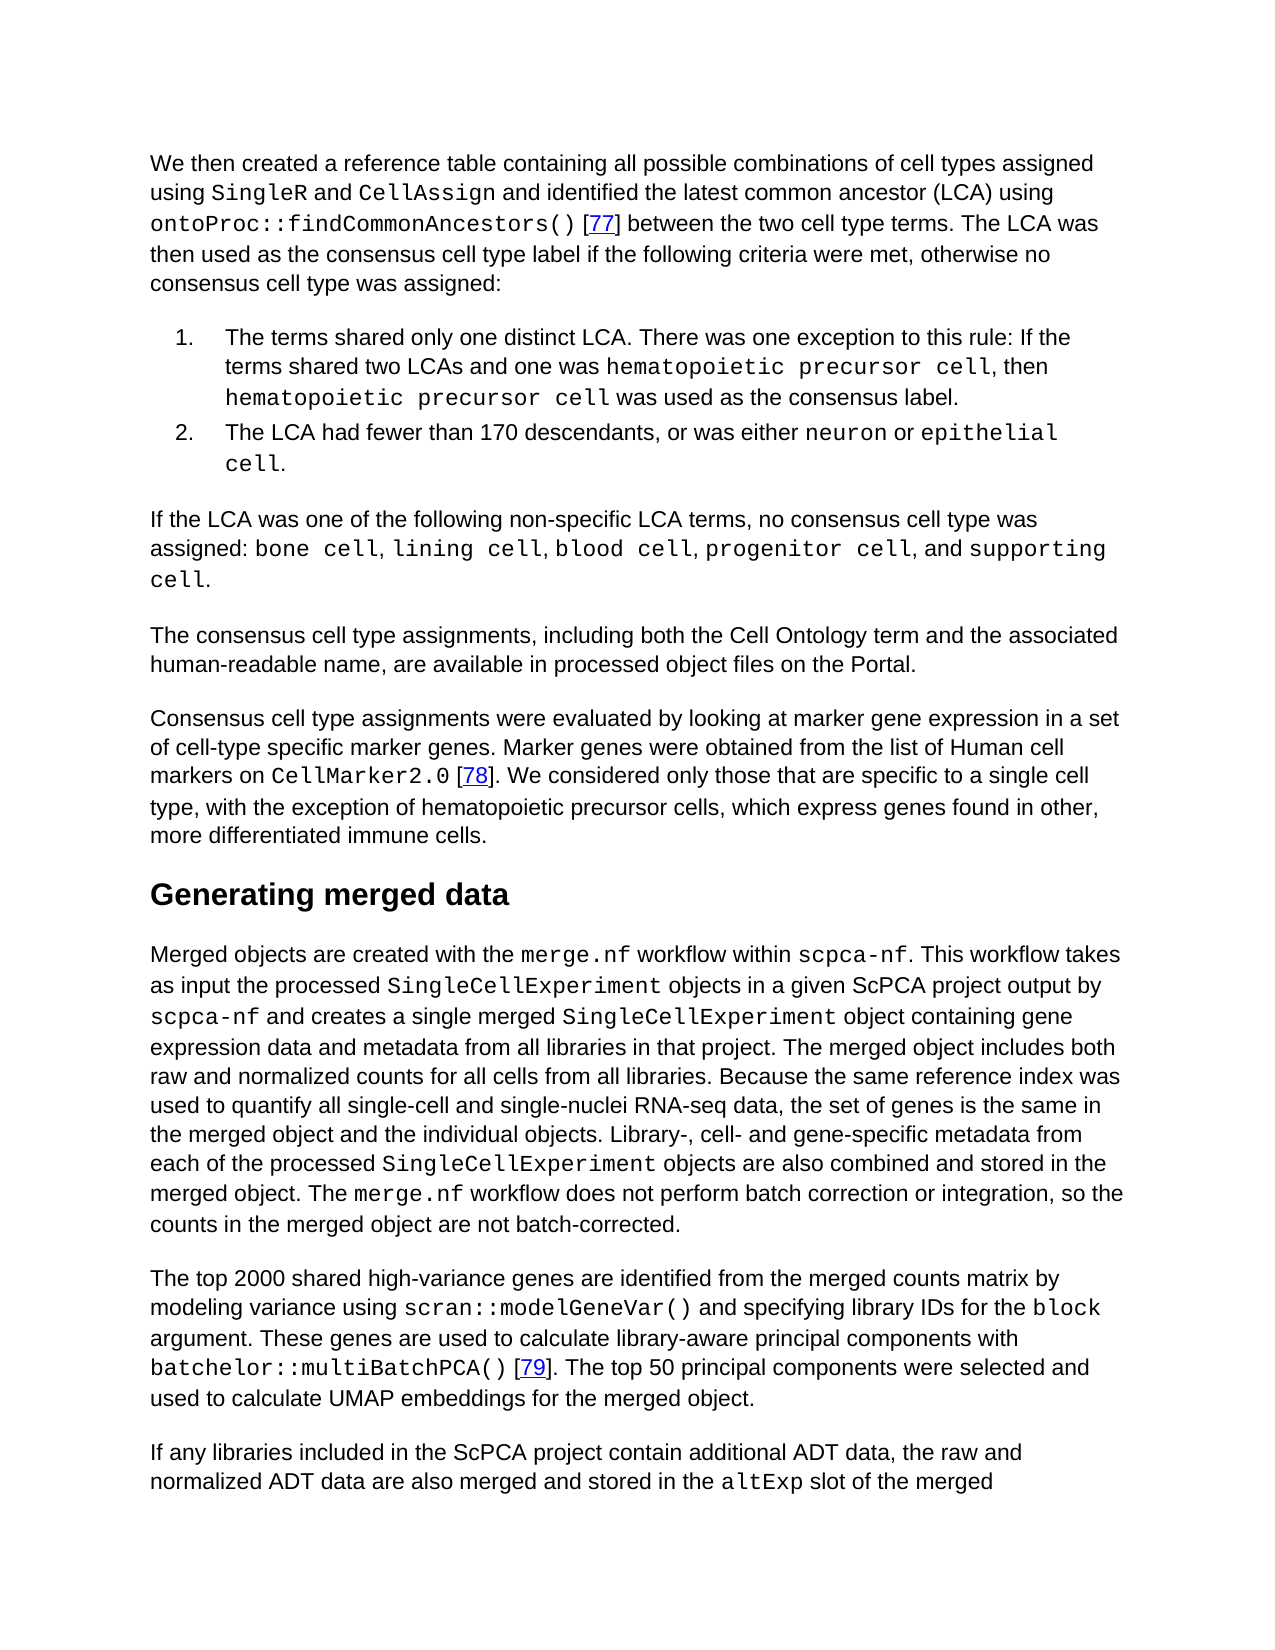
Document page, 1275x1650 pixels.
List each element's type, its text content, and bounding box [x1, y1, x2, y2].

text We then created a reference table containing all possible combinations of cell types assigned using SingleR and CellAssign and identified the latest common ancestor (LCA) using ontoProc::findCommonAncestors() [77] between the two cell type terms. The LCA was then used as the consensus cell type label if the following criteria were met, otherwise no consensus cell type was assigned: [150, 150, 1125, 296]
text The consensus cell type assignments, including both the Cell Ontology term and the associated human-readable name, are available in processed object files on the Portal. [150, 622, 1125, 677]
list The terms shared only one distinct LCA. There was one exception to this rule: If the terms shared two LCAs and one was hematopoietic precursor cell, then hematopoietic precursor cell was used as the consensus label. [175, 324, 1125, 412]
subtitle Generating merged data [150, 876, 1125, 912]
text If the LCA was one of the following non-specific LCA terms, no consensus cell type was assigned: bone cell, lining cell, blood cell, progenitor cell, and supporting cell. [150, 506, 1125, 594]
text Consensus cell type assignments were evaluated by looking at marker gene expression in a set of cell-type specific marker genes. Marker genes were obtained from the list of Human cell markers on CellMarker2.0 [78]. We considered only those that are specific to a single cell type, with the exception of hematopoietic precursor cells, which express genes found in other, more differentiated immune cells. [150, 704, 1125, 849]
text The top 2000 shared high-variance genes are identified from the merged counts matrix by modeling variance using scran::modelGeneVar() and specifying library IDs for the block argument. These genes are used to calculate library-aware principal components with batchelor::multiBatchPCA() [79]. The top 50 principal components were selected and used to calculate UMAP embeddings for the merged object. [150, 1265, 1125, 1411]
list The LCA had fewer than 170 descendants, or was either neuron or epithelial cell. [175, 418, 1125, 478]
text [150, 1439, 1125, 1496]
text Merged objects are created with the merge.nf workflow within scpca-nf. This workflow takes as input the processed SingleCellExperiment objects in a given ScPCA project output by scpca-nf and creates a single merged SingleCellExperiment object containing gene expression data and metadata from all libraries in that project. The merged object includes both raw and normalized counts for all cells from all libraries. Because the same reference index was used to quantify all single-cell and single-nuclei RNA-seq data, the set of genes is the same in the merged object and the individual objects. Library-, cell- and gene-specific metadata from each of the processed SingleCellExperiment objects are also combined and stored in the merged object. The merge.nf workflow does not perform batch correction or integration, so the counts in the merged object are not batch-corrected. [150, 941, 1125, 1238]
